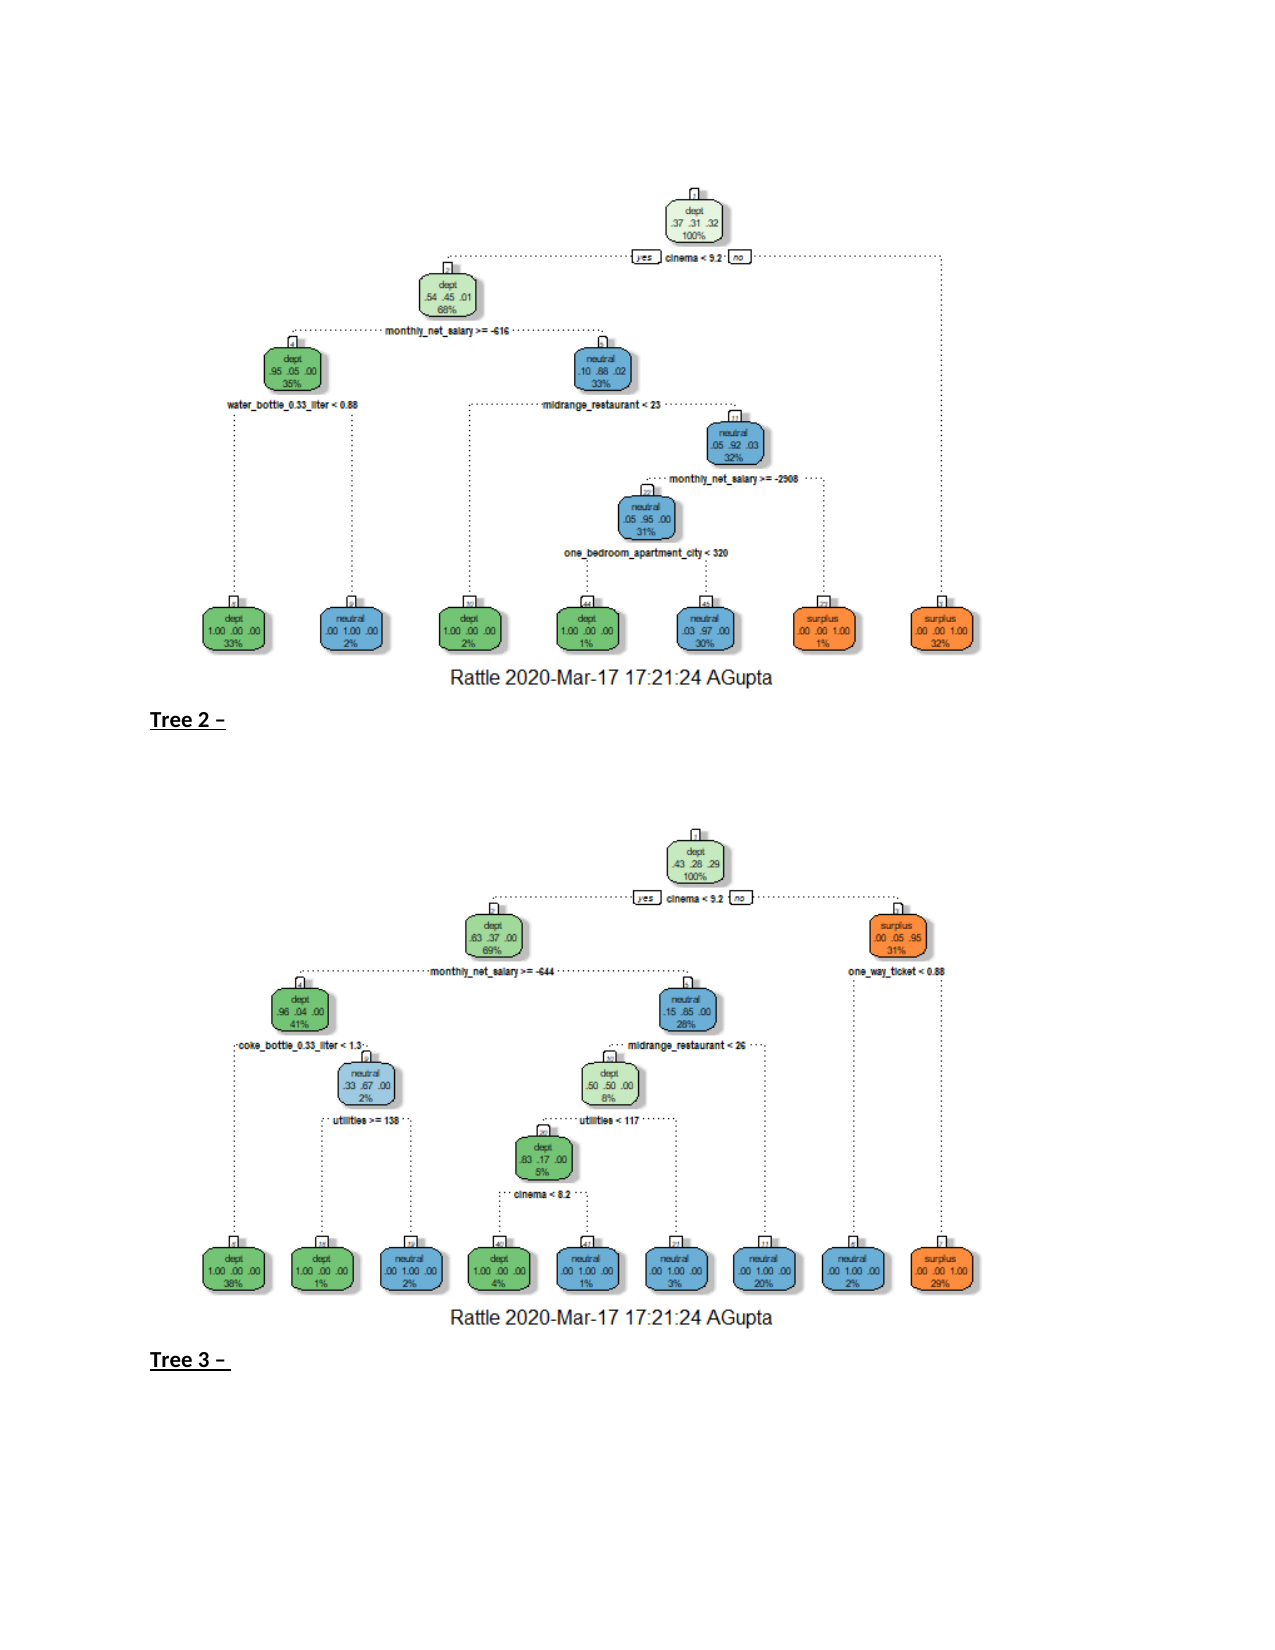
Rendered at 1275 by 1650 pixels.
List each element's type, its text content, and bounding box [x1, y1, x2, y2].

text Tree 3 – [150, 1345, 1125, 1373]
picture [150, 150, 1025, 691]
text Tree 2 – [150, 705, 1125, 733]
picture [150, 790, 1025, 1331]
